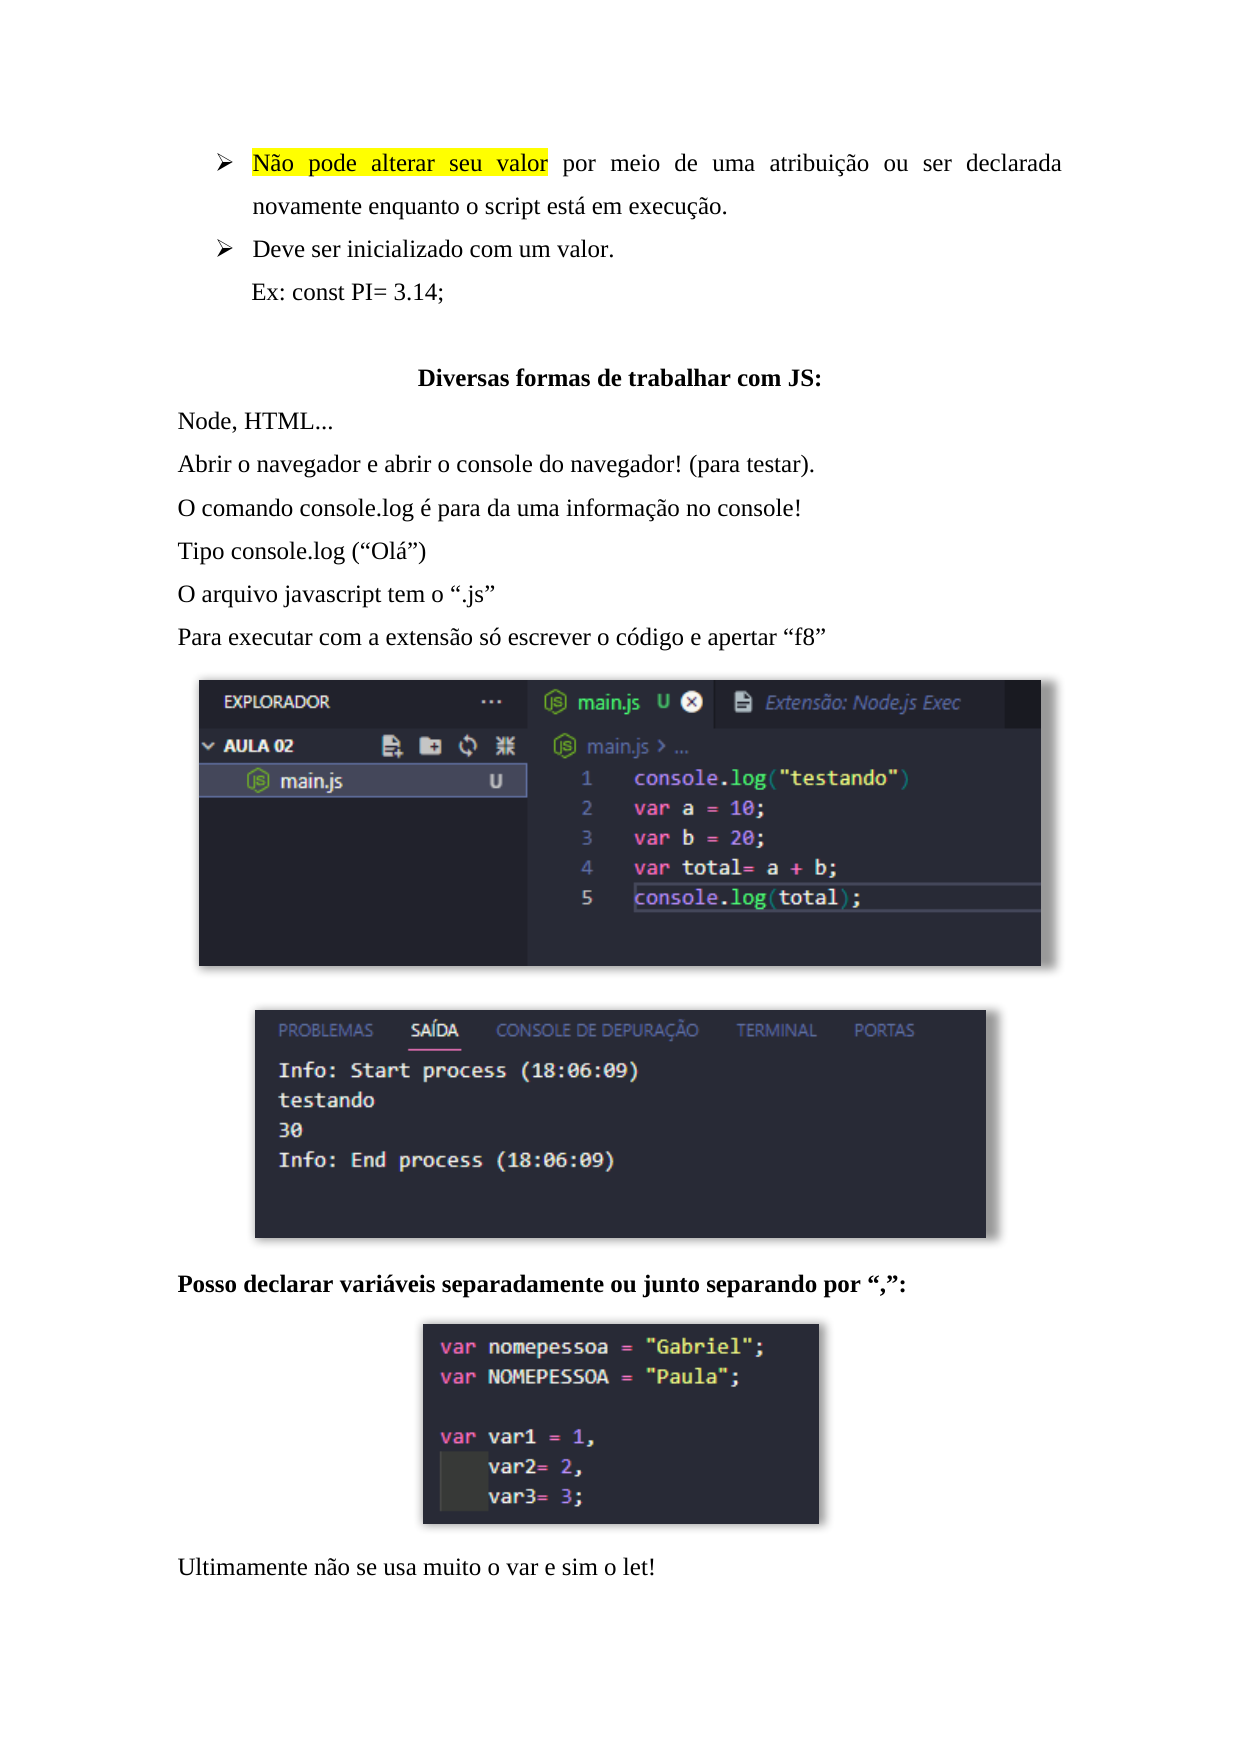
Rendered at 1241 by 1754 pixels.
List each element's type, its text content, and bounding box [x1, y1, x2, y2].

picture [255, 1010, 986, 1238]
picture [423, 1324, 819, 1524]
text Node, HTML... [177, 406, 1063, 435]
picture [199, 680, 1041, 966]
text Posso declarar variáveis separadamente ou junto separando por “,”: [177, 1269, 1063, 1298]
text Abrir o navegador e abrir o console do navegador! (para testar). [177, 449, 1063, 478]
text Diversas formas de trabalhar com JS: [177, 363, 1063, 392]
text Tipo console.log (“Olá”) [177, 536, 1063, 564]
list Deve ser inicializado com um valor. [215, 234, 1063, 263]
text Ex: const PI= 3.14; [177, 277, 1063, 306]
text Para executar com a extensão só escrever o código e apertar “f8” [177, 622, 1063, 651]
list Não pode alterar seu valor por meio de uma atribuição ou ser declarada novamente enquanto o script está em execução. [215, 148, 1063, 219]
text O arquivo javascript tem o “.js” [177, 579, 1063, 608]
text O comando console.log é para da uma informação no console! [177, 493, 1063, 521]
text Ultimamente não se usa muito o var e sim o let! [177, 1552, 1063, 1580]
